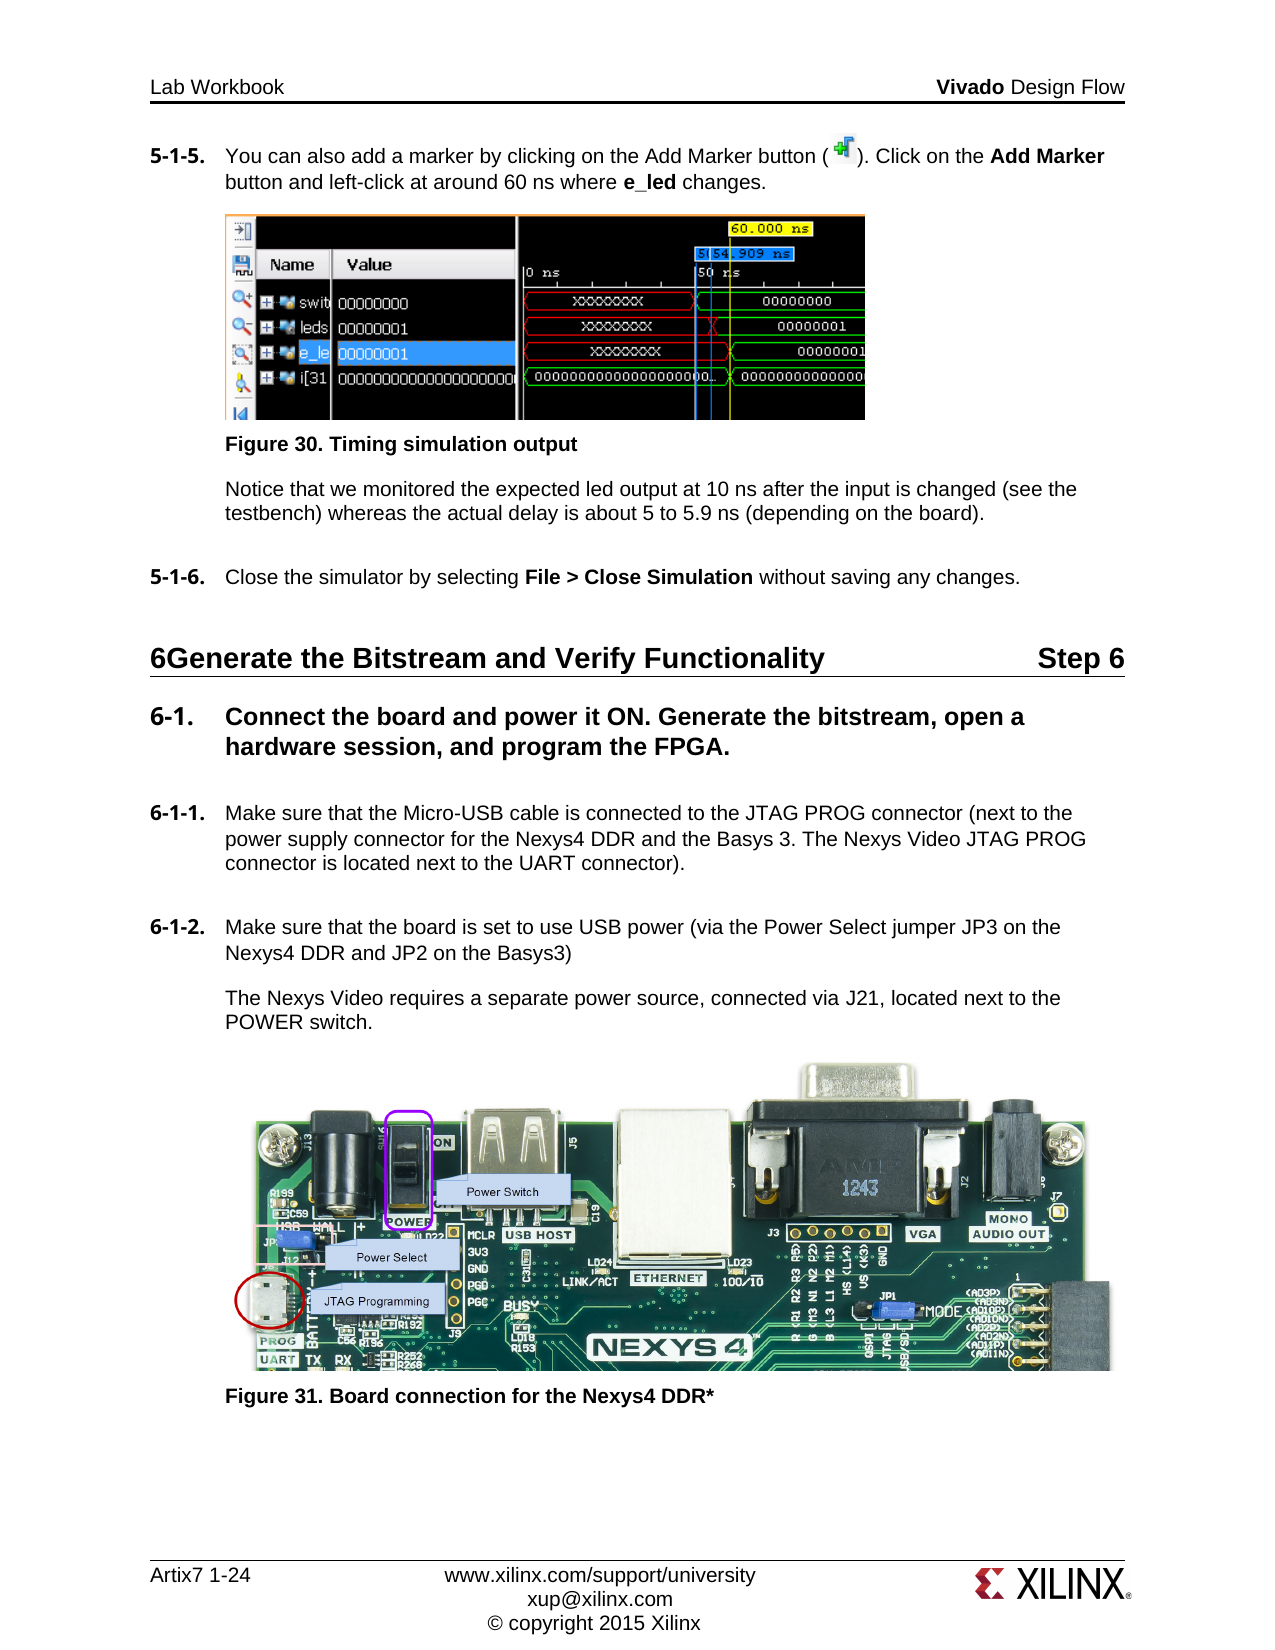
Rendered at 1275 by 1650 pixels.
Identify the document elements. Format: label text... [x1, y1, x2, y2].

text Make sure that the Micro-USB cable is connected to the JTAG PROG connector (next to the power supply connector for the Nexys4 DDR and the Basys 3. The Nexys Video JTAG PROG connector is located next to the UART connector). [150, 798, 1125, 875]
subtitle Generate the Bitstream and Verify Functionality Step 6 [150, 641, 1125, 676]
text Notice that we monitored the expected led output at 10 ns after the input is changed (see the testbench) whereas the actual delay is about 5 to 5.9 ns (depending on the board). [225, 477, 1125, 525]
text Connect the board and power it ON. Generate the bitstream, open a hardware session, and program the FPGA. [150, 698, 1125, 761]
picture [225, 1054, 1121, 1371]
picture [829, 133, 857, 164]
text Figure 31. Board connection for the Nexys4 DDR* [225, 1383, 1125, 1407]
text The Nexys Video requires a separate power source, connected via J21, located next to the POWER switch. [225, 986, 1125, 1033]
text Figure 30. Timing simulation output [225, 432, 1125, 456]
picture [975, 1568, 1132, 1599]
text Close the simulator by selecting File > Close Simulation without saving any changes. [150, 562, 1125, 591]
text You can also add a marker by clicking on the Add Marker button (). Click on the Add Marker button and left-click at around 60 ns where e_led changes. [150, 133, 1125, 194]
text Make sure that the board is set to use USB power (via the Power Select jumper JP3 on the Nexys4 DDR and JP2 on the Basys3) [150, 912, 1125, 965]
picture [225, 214, 865, 420]
